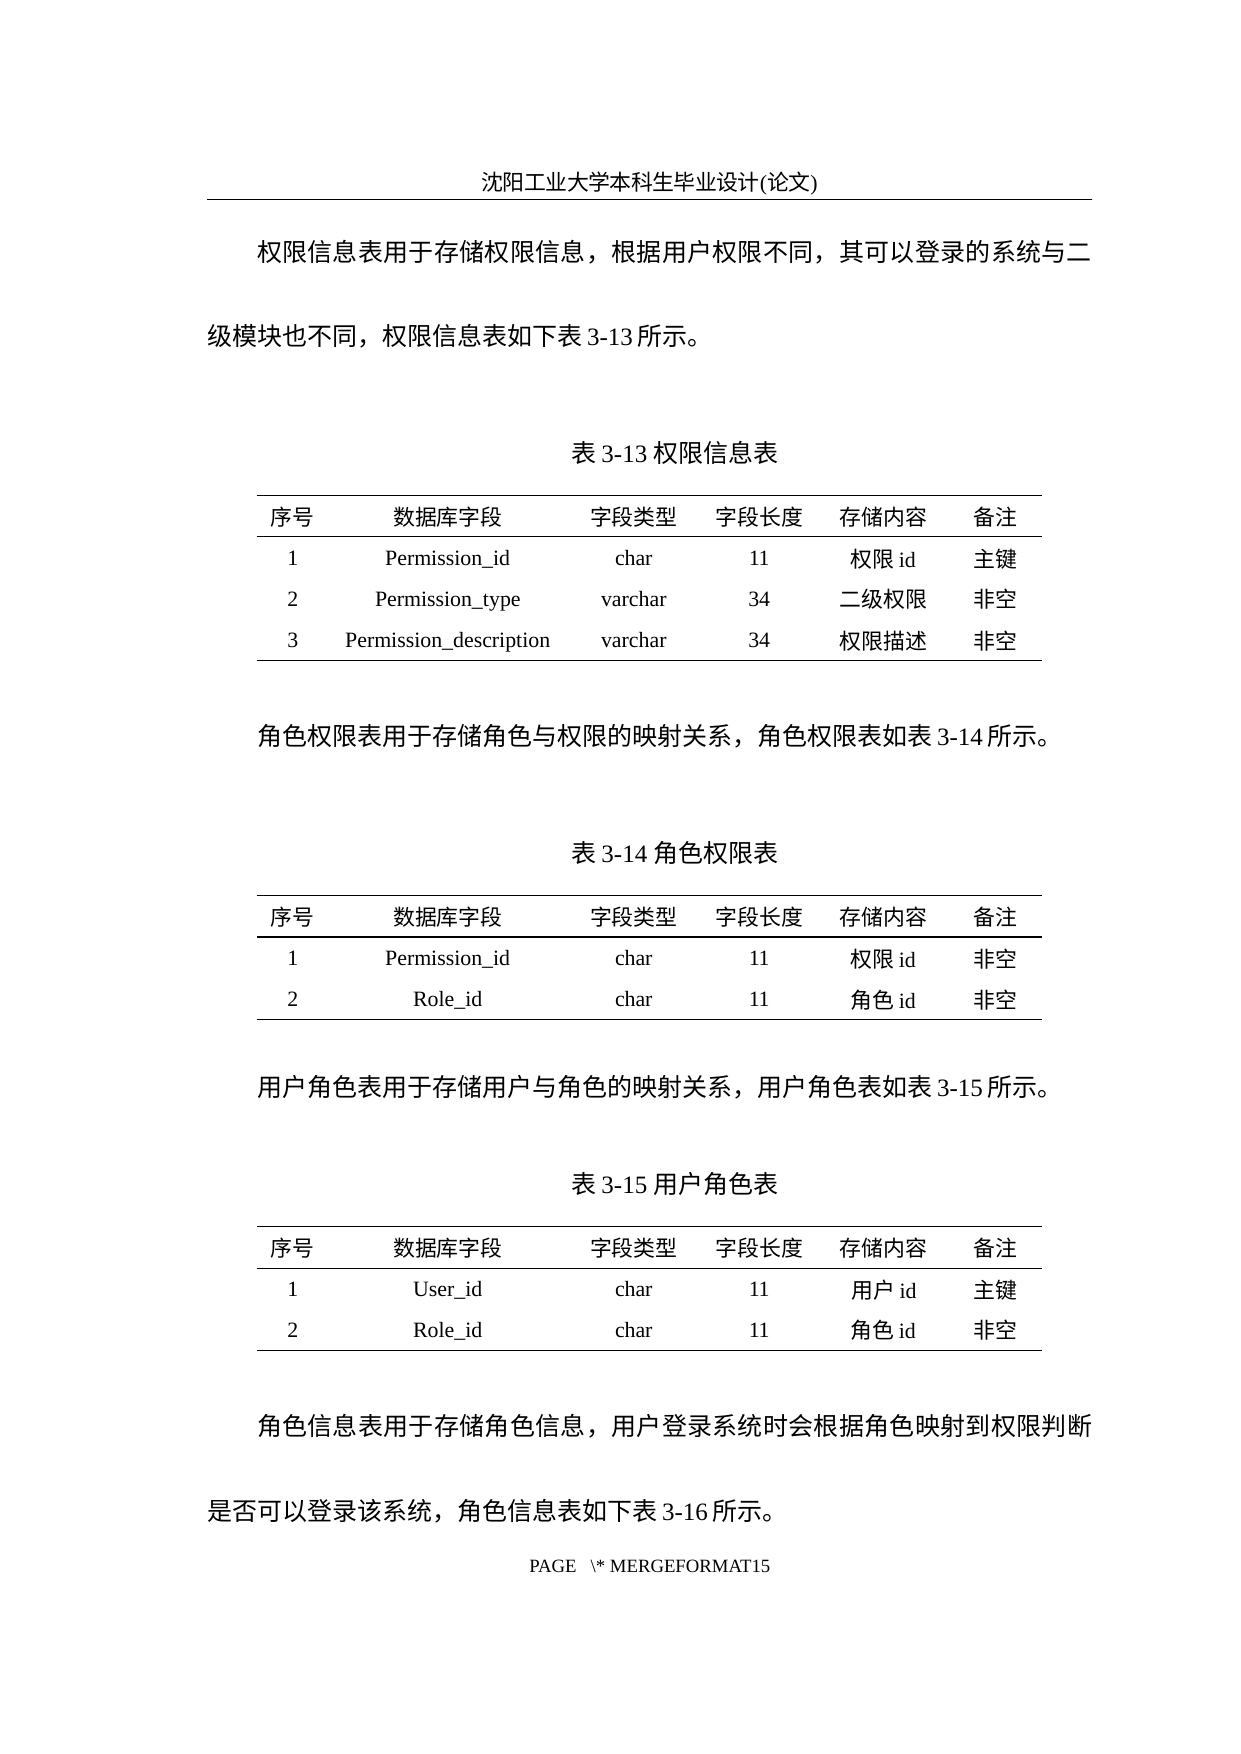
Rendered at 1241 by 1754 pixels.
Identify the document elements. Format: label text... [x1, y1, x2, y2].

table_cell 11 [700, 978, 818, 1019]
table_cell 11 [700, 537, 818, 578]
table_header 字段长度 [700, 1227, 818, 1267]
table_cell 1 [257, 938, 328, 978]
table_cell 非空 [948, 1309, 1042, 1350]
table_header 备注 [948, 896, 1042, 936]
table_cell 角色id [818, 978, 947, 1019]
table_cell 用户id [818, 1269, 947, 1309]
table_cell varchar [567, 578, 700, 619]
table_header 序号 [257, 896, 328, 936]
text 表3-13 权限信息表 [207, 419, 1092, 484]
table_header 字段长度 [700, 496, 818, 536]
table_header 备注 [948, 1227, 1042, 1267]
table_header 备注 [948, 496, 1042, 536]
table_cell 主键 [948, 537, 1042, 578]
table_cell 3 [257, 619, 328, 660]
text 用户角色表用于存储用户与角色的映射关系，用户角色表如表3-15所示。 [207, 1053, 1092, 1118]
table_cell 主键 [948, 1269, 1042, 1309]
table_header 数据库字段 [328, 896, 567, 936]
table_cell Permission_id [328, 537, 567, 578]
table_cell 权限id [818, 537, 947, 578]
table_cell 二级权限 [818, 578, 947, 619]
table_header 序号 [257, 496, 328, 536]
table_cell 11 [700, 1309, 818, 1350]
table_cell char [567, 978, 700, 1019]
table_header 字段类型 [567, 496, 700, 536]
table_cell 11 [700, 938, 818, 978]
table_cell 34 [700, 578, 818, 619]
table_cell char [567, 537, 700, 578]
table_cell Permission_id [328, 938, 567, 978]
table_cell Permission_description [328, 619, 567, 660]
table_header 数据库字段 [328, 1227, 567, 1267]
table_cell 非空 [948, 619, 1042, 660]
text 表3-15 用户角色表 [207, 1150, 1092, 1215]
table_header 存储内容 [818, 496, 947, 536]
table_cell Role_id [328, 1309, 567, 1350]
table_header 字段类型 [567, 1227, 700, 1267]
table_header 字段类型 [567, 896, 700, 936]
table_cell varchar [567, 619, 700, 660]
table_cell 34 [700, 619, 818, 660]
table_header 存储内容 [818, 896, 947, 936]
table_header 数据库字段 [328, 496, 567, 536]
table_cell 角色id [818, 1309, 947, 1350]
text 角色信息表用于存储角色信息，用户登录系统时会根据角色映射到权限判断是否可以登录该系统，角色信息表如下表3-16所示。 [207, 1392, 1092, 1542]
table_cell 11 [700, 1269, 818, 1309]
table_cell 非空 [948, 978, 1042, 1019]
text 角色权限表用于存储角色与权限的映射关系，角色权限表如表3-14所示。 [207, 702, 1092, 767]
table_cell 非空 [948, 578, 1042, 619]
table_cell char [567, 1309, 700, 1350]
table_cell Role_id [328, 978, 567, 1019]
table_cell 2 [257, 578, 328, 619]
text 权限信息表用于存储权限信息，根据用户权限不同，其可以登录的系统与二级模块也不同，权限信息表如下表3-13所示。 [207, 218, 1092, 367]
table_cell 权限描述 [818, 619, 947, 660]
table_header 字段长度 [700, 896, 818, 936]
table_cell User_id [328, 1269, 567, 1309]
table_cell 1 [257, 1269, 328, 1309]
table_cell 权限id [818, 938, 947, 978]
table_cell char [567, 938, 700, 978]
table_cell 2 [257, 978, 328, 1019]
table_cell 非空 [948, 938, 1042, 978]
text 表3-14 角色权限表 [207, 819, 1092, 884]
table_cell char [567, 1269, 700, 1309]
table_cell 2 [257, 1309, 328, 1350]
table_cell 1 [257, 537, 328, 578]
table_header 存储内容 [818, 1227, 947, 1267]
table_header 序号 [257, 1227, 328, 1267]
table_cell Permission_type [328, 578, 567, 619]
